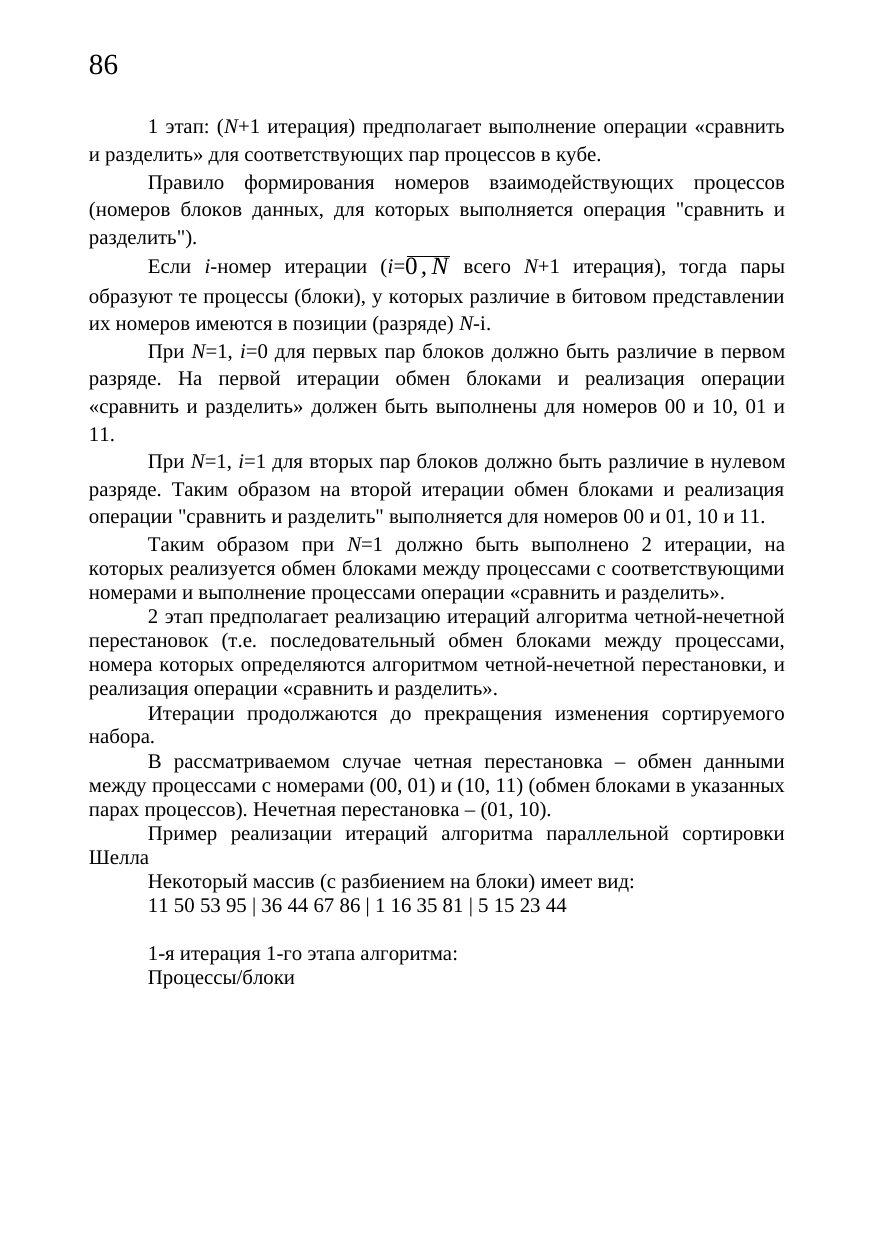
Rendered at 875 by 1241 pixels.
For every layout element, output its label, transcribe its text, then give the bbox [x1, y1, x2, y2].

text Некоторый массив (с разбиением на блоки) имеет вид: [89, 869, 785, 893]
text 1 этап: (N+1 итерация) предполагает выполнение операции «сравнить и разделить» для соответствующих пар процессов в кубе. [89, 114, 785, 166]
text Пример реализации итераций алгоритма параллельной сортировки Шелла [89, 821, 785, 869]
text В рассматриваемом случае четная перестановка – обмен данными между процессами с номерами (00, 01) и (10, 11) (обмен блоками в указанных парах процессов). Нечетная перестановка – (01, 10). [89, 748, 785, 821]
text Правило формирования номеров взаимодействующих процессов (номеров блоков данных, для которых выполняется операция "сравнить и разделить"). [89, 169, 785, 249]
text При N=1, i=1 для вторых пар блоков должно быть различие в нулевом разряде. Таким образом на второй итерации обмен блоками и реализация операции "сравнить и разделить" выполняется для номеров 00 и 01, 10 и 11. [89, 449, 785, 528]
text Итерации продолжаются до прекращения изменения сортируемого набора. [89, 700, 785, 748]
text 11 50 53 95 | 36 44 67 86 | 1 16 35 81 | 5 15 23 44 [89, 893, 785, 917]
text Таким образом при N=1 должно быть выполнено 2 итерации, на которых реализуется обмен блоками между процессами с соответствующими номерами и выполнение процессами операции «сравнить и разделить». [89, 532, 785, 604]
text 2 этап предполагает реализацию итераций алгоритма четной-нечетной перестановок (т.е. последовательный обмен блоками между процессами, номера которых определяются алгоритмом четной-нечетной перестановки, и реализация операции «сравнить и разделить». [89, 604, 785, 700]
text 1-я итерация 1-го этапа алгоритма: [89, 941, 785, 965]
text Процессы/блоки [89, 965, 785, 989]
text При N=1, i=0 для первых пар блоков должно быть различие в первом разряде. На первой итерации обмен блоками и реализация операции «сравнить и разделить» должен быть выполнены для номеров 00 и 10, 01 и 11. [89, 339, 785, 446]
text Если i-номер итерации (i= всего N+1 итерация), тогда пары образуют те процессы (блоки), у которых различие в битовом представлении их номеров имеются в позиции (разряде) N-i. [89, 252, 785, 335]
